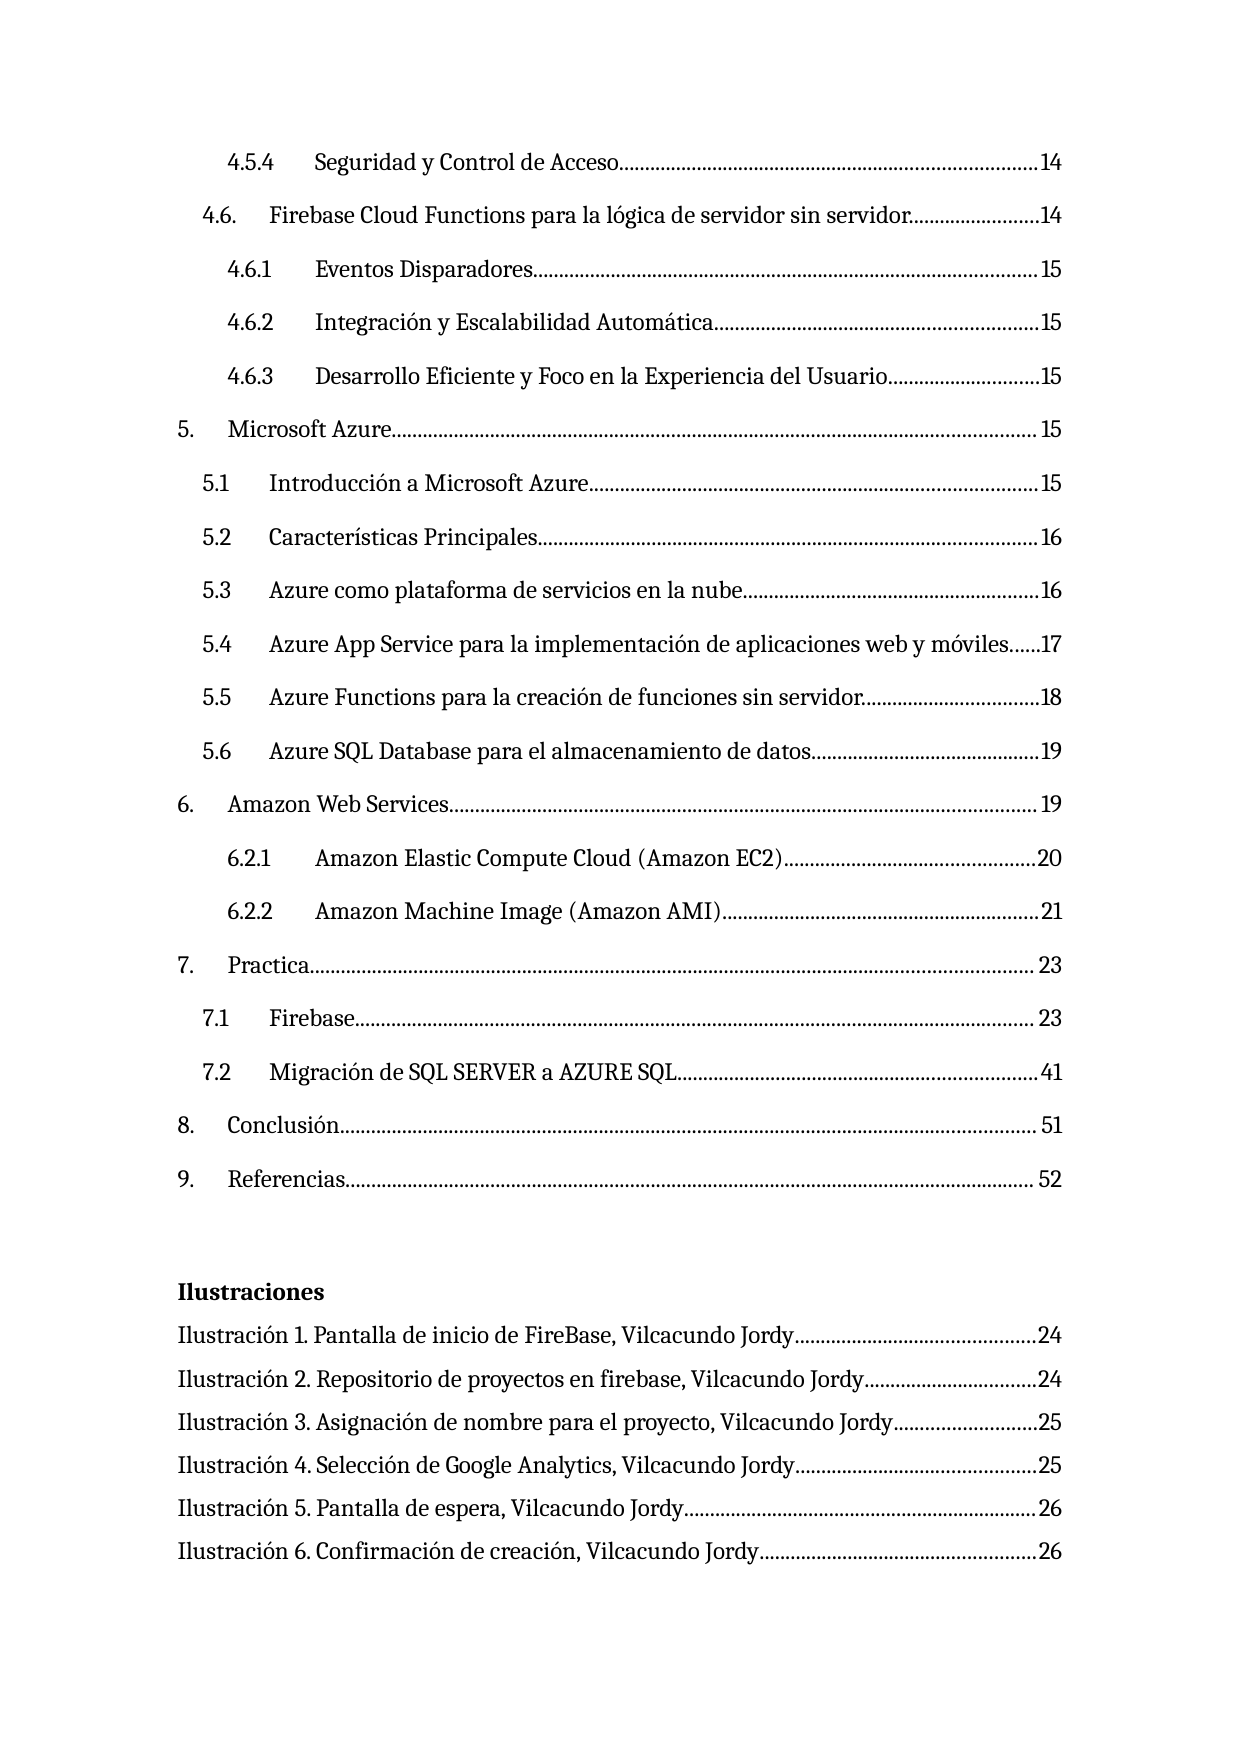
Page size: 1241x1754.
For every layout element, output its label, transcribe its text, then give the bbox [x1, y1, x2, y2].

text Ilustración 2. Repositorio de proyectos en firebase, Vilcacundo Jordy 24 [177, 1364, 1063, 1393]
text Ilustración 5. Pantalla de espera, Vilcacundo Jordy 26 [177, 1494, 1063, 1523]
text Ilustración 4. Selección de Google Analytics, Vilcacundo Jordy 25 [177, 1451, 1063, 1479]
text Ilustraciones [177, 1278, 1063, 1307]
text Ilustración 3. Asignación de nombre para el proyecto, Vilcacundo Jordy 25 [177, 1408, 1063, 1436]
text Ilustración 6. Confirmación de creación, Vilcacundo Jordy 26 [177, 1537, 1063, 1566]
text Ilustración 1. Pantalla de inicio de FireBase, Vilcacundo Jordy 24 [177, 1321, 1063, 1350]
